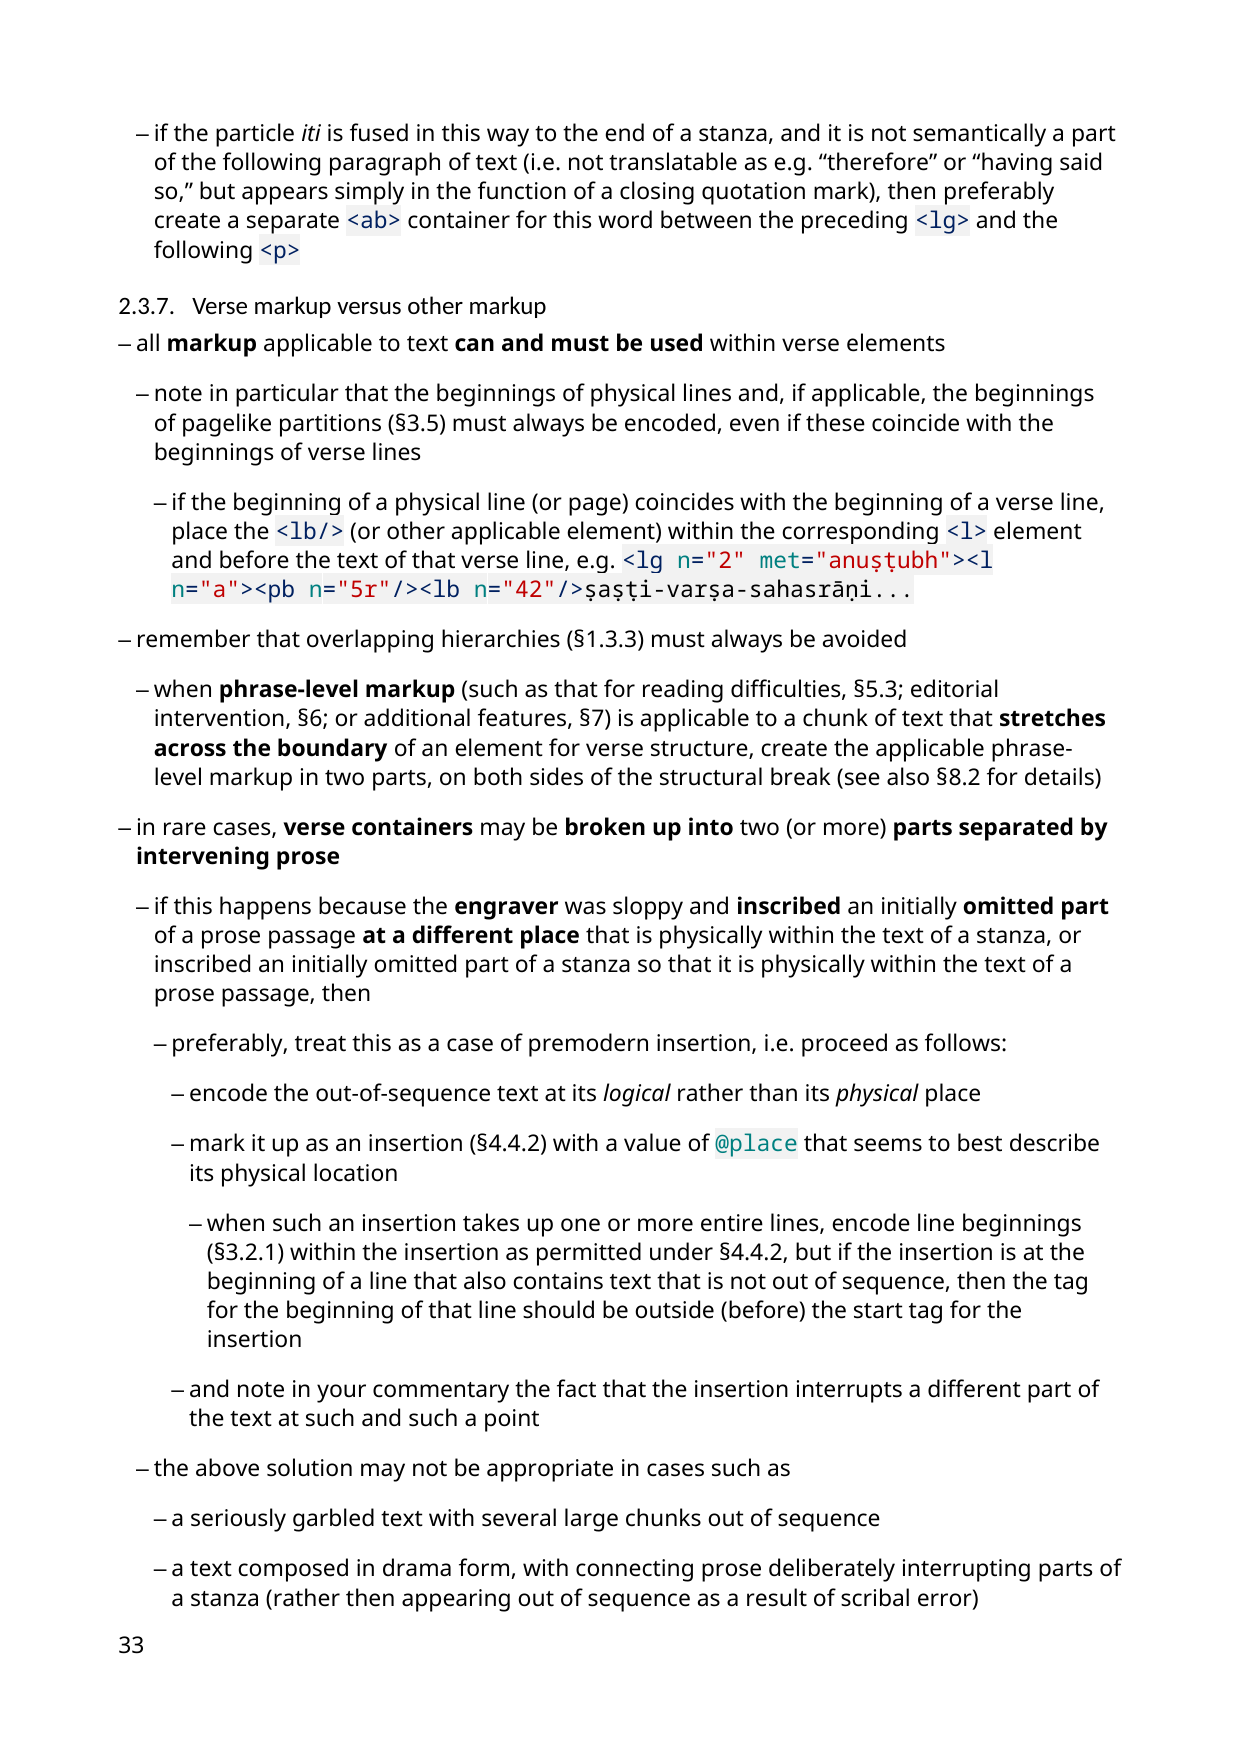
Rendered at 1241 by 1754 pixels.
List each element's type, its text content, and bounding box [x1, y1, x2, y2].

list the above solution may not be appropriate in cases such as [136, 1453, 1122, 1483]
list a text composed in drama form, with connecting prose deliberately interrupting parts of a stanza (rather then appearing out of sequence as a result of scribal error) [153, 1553, 1122, 1612]
list preferably, treat this as a case of premodern insertion, i.e. proceed as follows: [153, 1028, 1122, 1058]
list note in particular that the beginnings of physical lines and, if applicable, the beginnings of pagelike partitions (§3.5) must always be encoded, even if these coincide with the beginnings of verse lines [136, 378, 1122, 466]
subtitle Verse markup versus other markup [118, 285, 1122, 322]
list remember that overlapping hierarchies (§1.3.3) must always be avoided [118, 624, 1122, 653]
list if the beginning of a physical line (or page) coincides with the beginning of a verse line, place the <lb/> (or other applicable element) within the corresponding <l> element and before the text of that verse line, e.g. <lg n="2" met="anuṣṭubh"><l n="a"><pb n="5r"/><lb n="42"/>ṣaṣṭi-varṣa-sahasrāṇi... [153, 487, 1122, 603]
list if this happens because the engraver was sloppy and inscribed an initially omitted part of a prose passage at a different place that is physically within the text of a stanza, or inscribed an initially omitted part of a stanza so that it is physically within the text of a prose passage, then [136, 891, 1122, 1008]
list encode the out-of-sequence text at its logical rather than its physical place [171, 1078, 1122, 1108]
list in rare cases, verse containers may be broken up into two (or more) parts separated by intervening prose [118, 812, 1122, 870]
list when such an insertion takes up one or more entire lines, encode line beginnings (§3.2.1) within the insertion as permitted under §4.4.2, but if the insertion is at the beginning of a line that also contains text that is not out of sequence, then the tag for the beginning of that line should be outside (before) the start tag for the insertion [189, 1208, 1122, 1353]
list all markup applicable to text can and must be used within verse elements [118, 328, 1122, 358]
list when phrase-level markup (such as that for reading difficulties, §5.3; editorial intervention, §6; or additional features, §7) is applicable to a chunk of text that stretches across the boundary of an element for verse structure, create the applicable phrase-level markup in two parts, on both sides of the structural break (see also §8.2 for details) [136, 674, 1122, 791]
list and note in your commentary the fact that the insertion interrupts a different part of the text at such and such a point [171, 1374, 1122, 1433]
list mark it up as an insertion (§4.4.2) with a value of @place that seems to best describe its physical location [171, 1128, 1122, 1187]
list if the particle iti is fused in this way to the end of a stanza, and it is not semantically a part of the following paragraph of text (i.e. not translatable as e.g. “therefore” or “having said so,” but appears simply in the function of a closing quotation mark), then preferably create a separate <ab> container for this word between the preceding <lg> and the following <p> [136, 118, 1122, 264]
list a seriously garbled text with several large chunks out of sequence [153, 1503, 1122, 1533]
